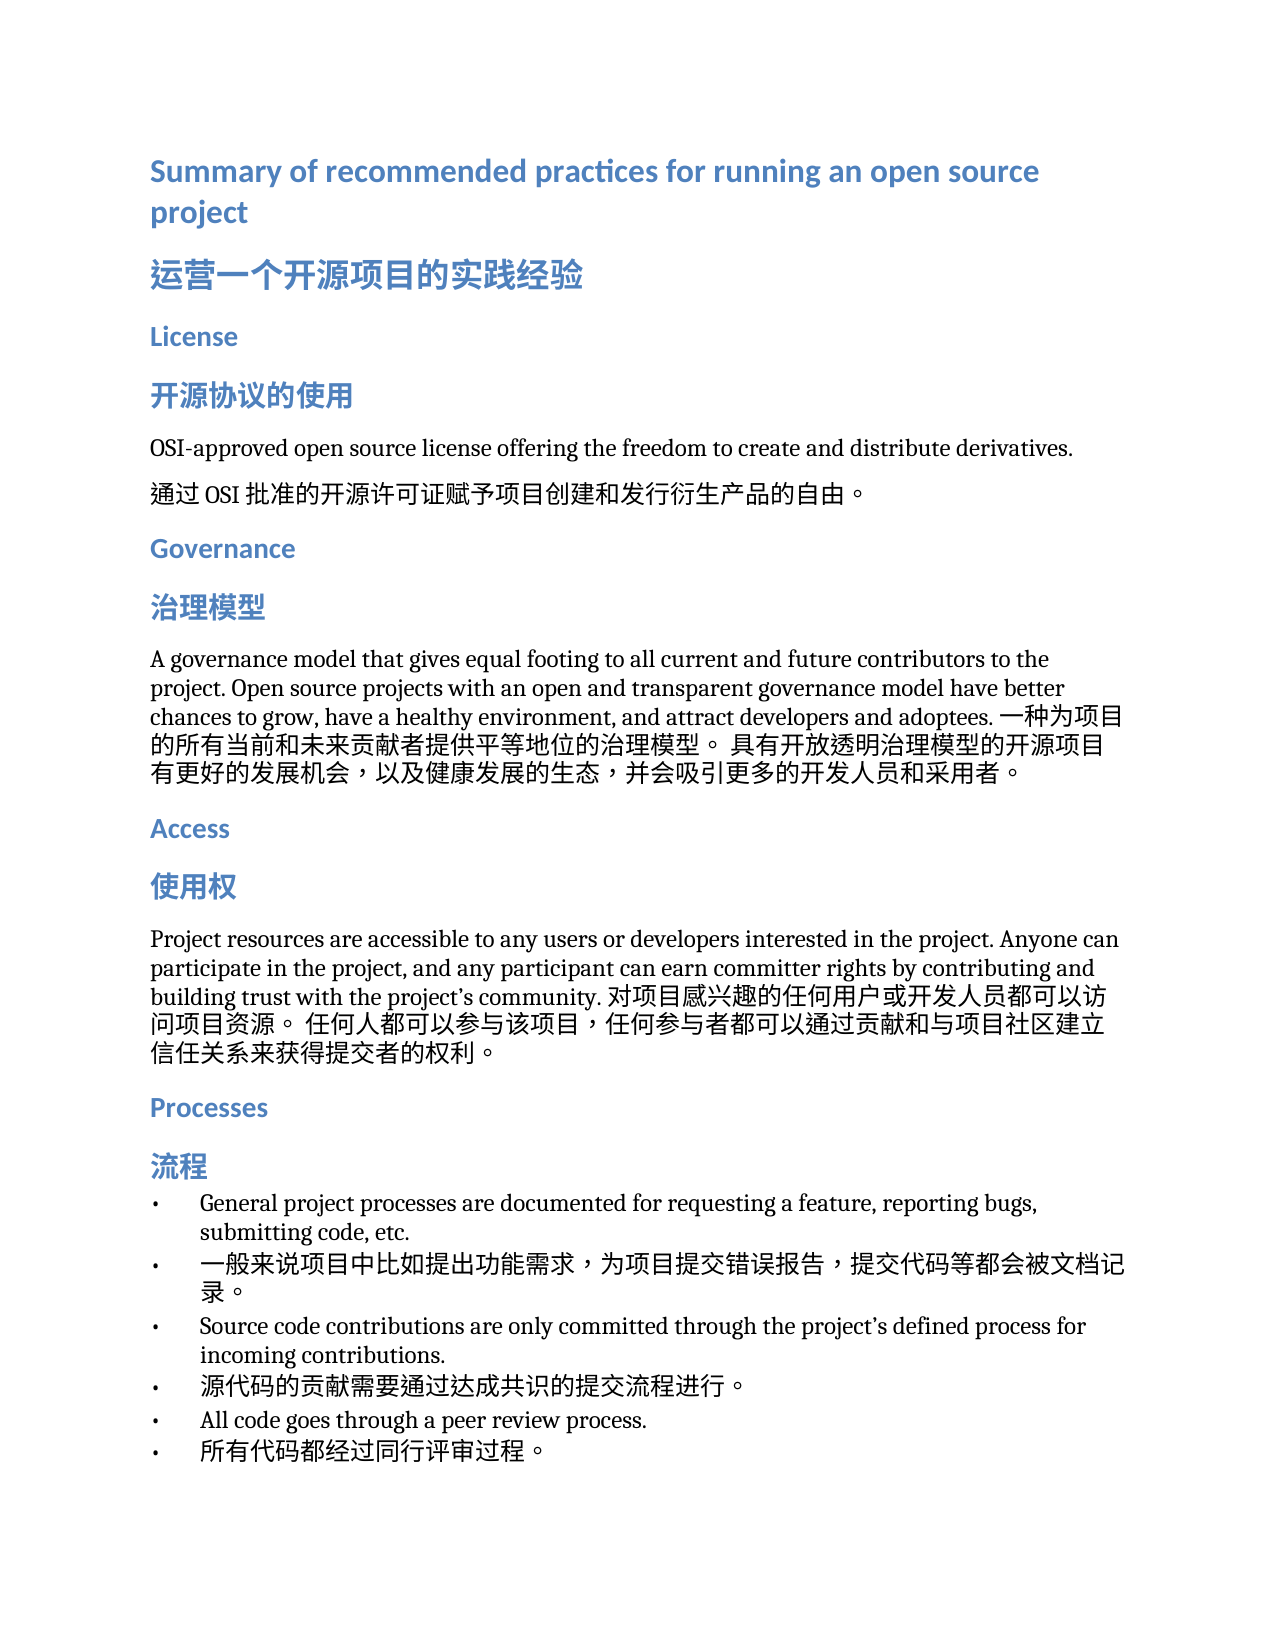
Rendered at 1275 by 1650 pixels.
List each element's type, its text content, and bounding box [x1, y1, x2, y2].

list All code goes through a peer review process. [150, 1406, 1125, 1434]
text A governance model that gives equal footing to all current and future contributors to the project. Open source projects with an open and transparent governance model have better chances to grow, have a healthy environment, and attract developers and adoptees. 一种为项目的所有当前和未来贡献者提供平等地位的治理模型。 具有开放透明治理模型的开源项目有更好的发展机会，以及健康发展的生态，并会吸引更多的开发人员和采用者。 [150, 645, 1125, 789]
subtitle Governance [150, 531, 1125, 566]
text OSI-approved open source license offering the freedom to create and distribute derivatives. [150, 433, 1125, 462]
subtitle 使用权 [150, 866, 1125, 906]
subtitle 运营一个开源项目的实践经验 [150, 252, 1125, 298]
subtitle Summary of recommended practices for running an open source project [150, 150, 1125, 231]
subtitle 开源协议的使用 [150, 375, 1125, 415]
list General project processes are documented for requesting a feature, reporting bugs, submitting code, etc. [150, 1189, 1125, 1247]
text 通过OSI 批准的开源许可证赋予项目创建和发行衍生产品的自由。 [150, 481, 1125, 510]
list 所有代码都经过同行评审过程。 [150, 1438, 1125, 1467]
subtitle Processes [150, 1089, 1125, 1125]
subtitle Access [150, 810, 1125, 846]
subtitle 治理模型 [150, 587, 1125, 627]
list 源代码的贡献需要通过达成共识的提交流程进行。 [150, 1373, 1125, 1402]
list Source code contributions are only committed through the project’s defined process for incoming contributions. [150, 1312, 1125, 1369]
text Project resources are accessible to any users or developers interested in the project. Anyone can participate in the project, and any participant can earn committer rights by contributing and building trust with the project’s community. 对项目感兴趣的任何用户或开发人员都可以访问项目资源。 任何人都可以参与该项目，任何参与者都可以通过贡献和与项目社区建立信任关系来获得提交者的权利。 [150, 925, 1125, 1069]
subtitle License [150, 318, 1125, 354]
list 一般来说项目中比如提出功能需求，为项目提交错误报告，提交代码等都会被文档记录。 [150, 1251, 1125, 1308]
subtitle 流程 [150, 1146, 1125, 1186]
